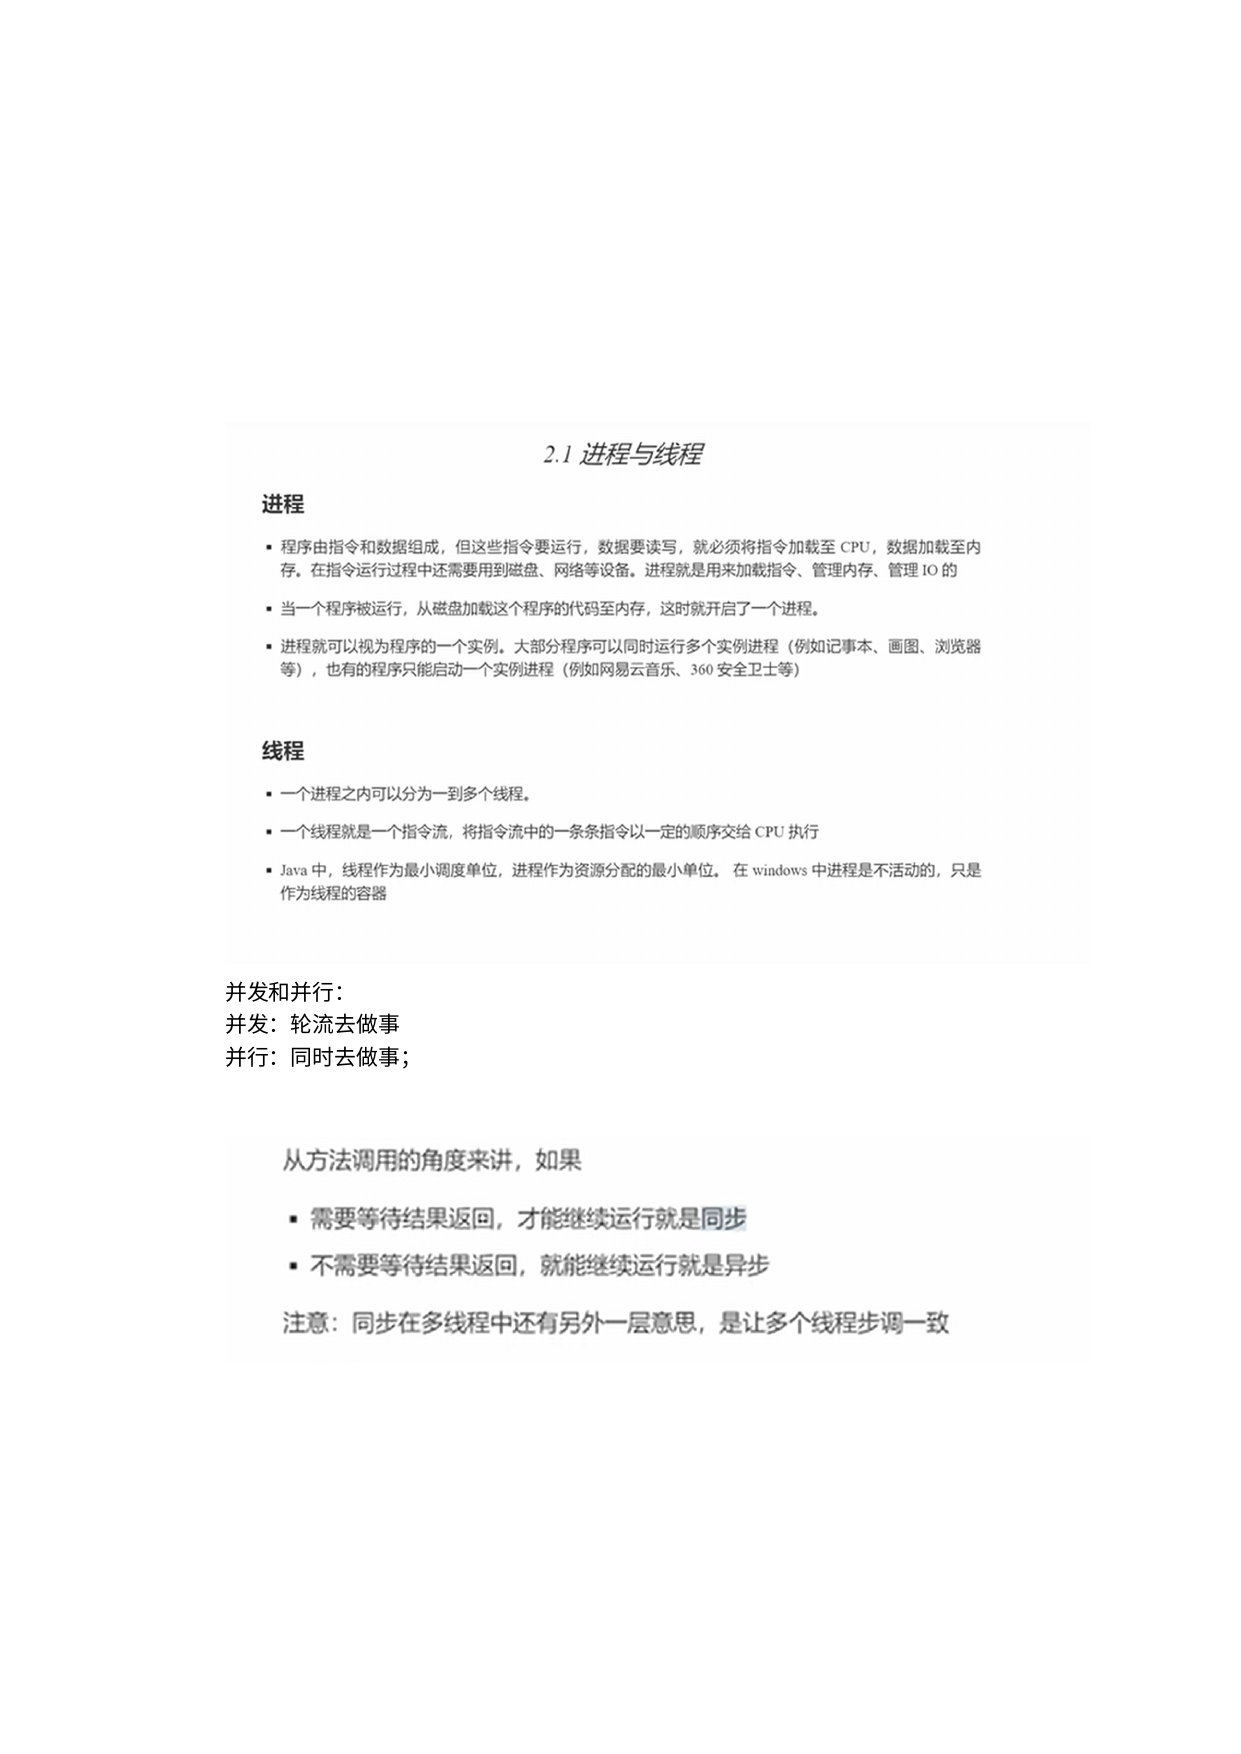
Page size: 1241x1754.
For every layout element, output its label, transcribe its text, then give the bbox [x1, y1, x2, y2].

picture [225, 1137, 1091, 1363]
list 并发和并行： [225, 974, 1053, 1007]
list 并行：同时去做事； [225, 1039, 1053, 1072]
picture [225, 422, 1091, 964]
list 并发：轮流去做事 [225, 1007, 1053, 1039]
